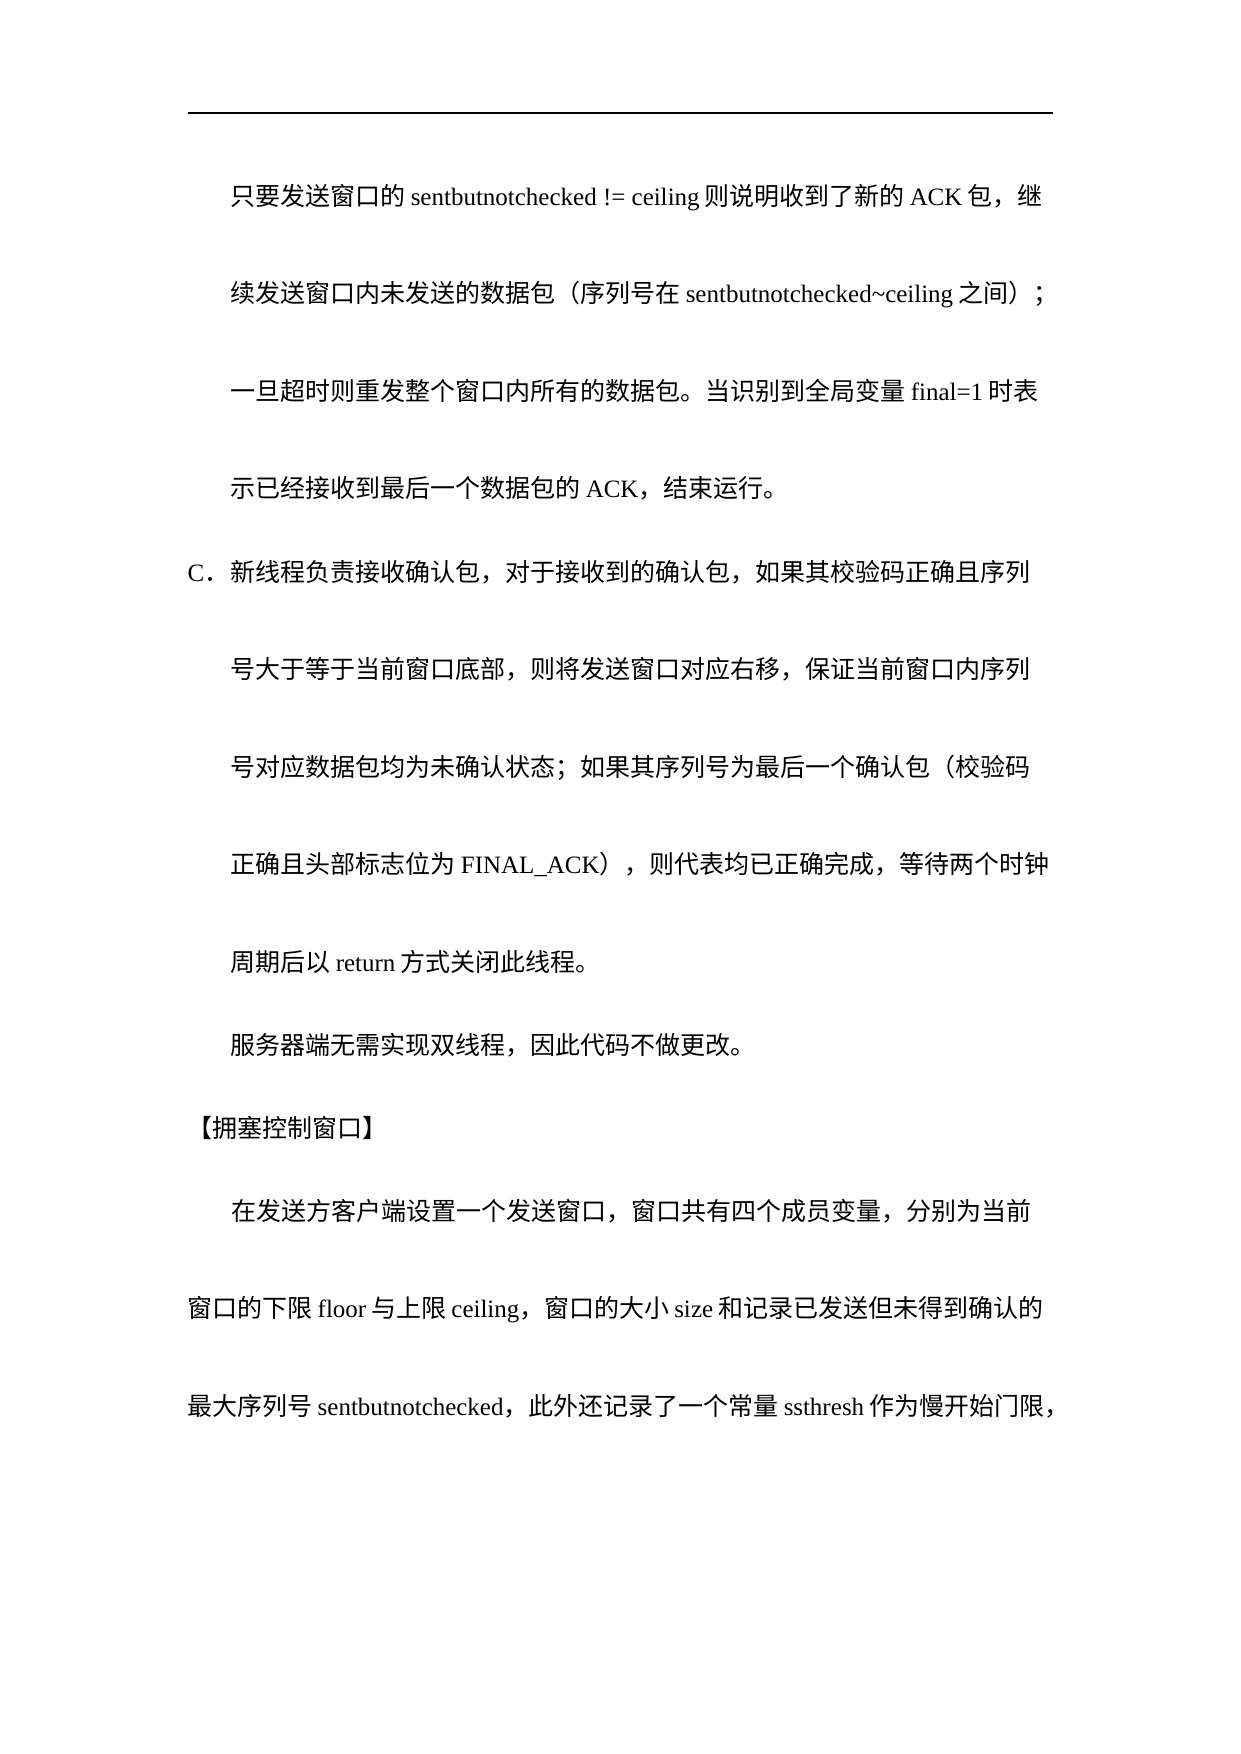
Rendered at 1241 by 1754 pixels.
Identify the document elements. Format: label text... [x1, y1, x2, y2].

list 新线程负责接收确认包，对于接收到的确认包，如果其校验码正确且序列号大于等于当前窗口底部，则将发送窗口对应右移，保证当前窗口内序列号对应数据包均为未确认状态；如果其序列号为最后一个确认包（校验码正确且头部标志位为FINAL_ACK），则代表均已正确完成，等待两个时钟周期后以return方式关闭此线程。 [187, 538, 1053, 993]
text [187, 1177, 1053, 1437]
text 服务器端无需实现双线程，因此代码不做更改。 [187, 1011, 1053, 1076]
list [187, 162, 1053, 519]
text 【拥塞控制窗口】 [187, 1094, 1053, 1159]
